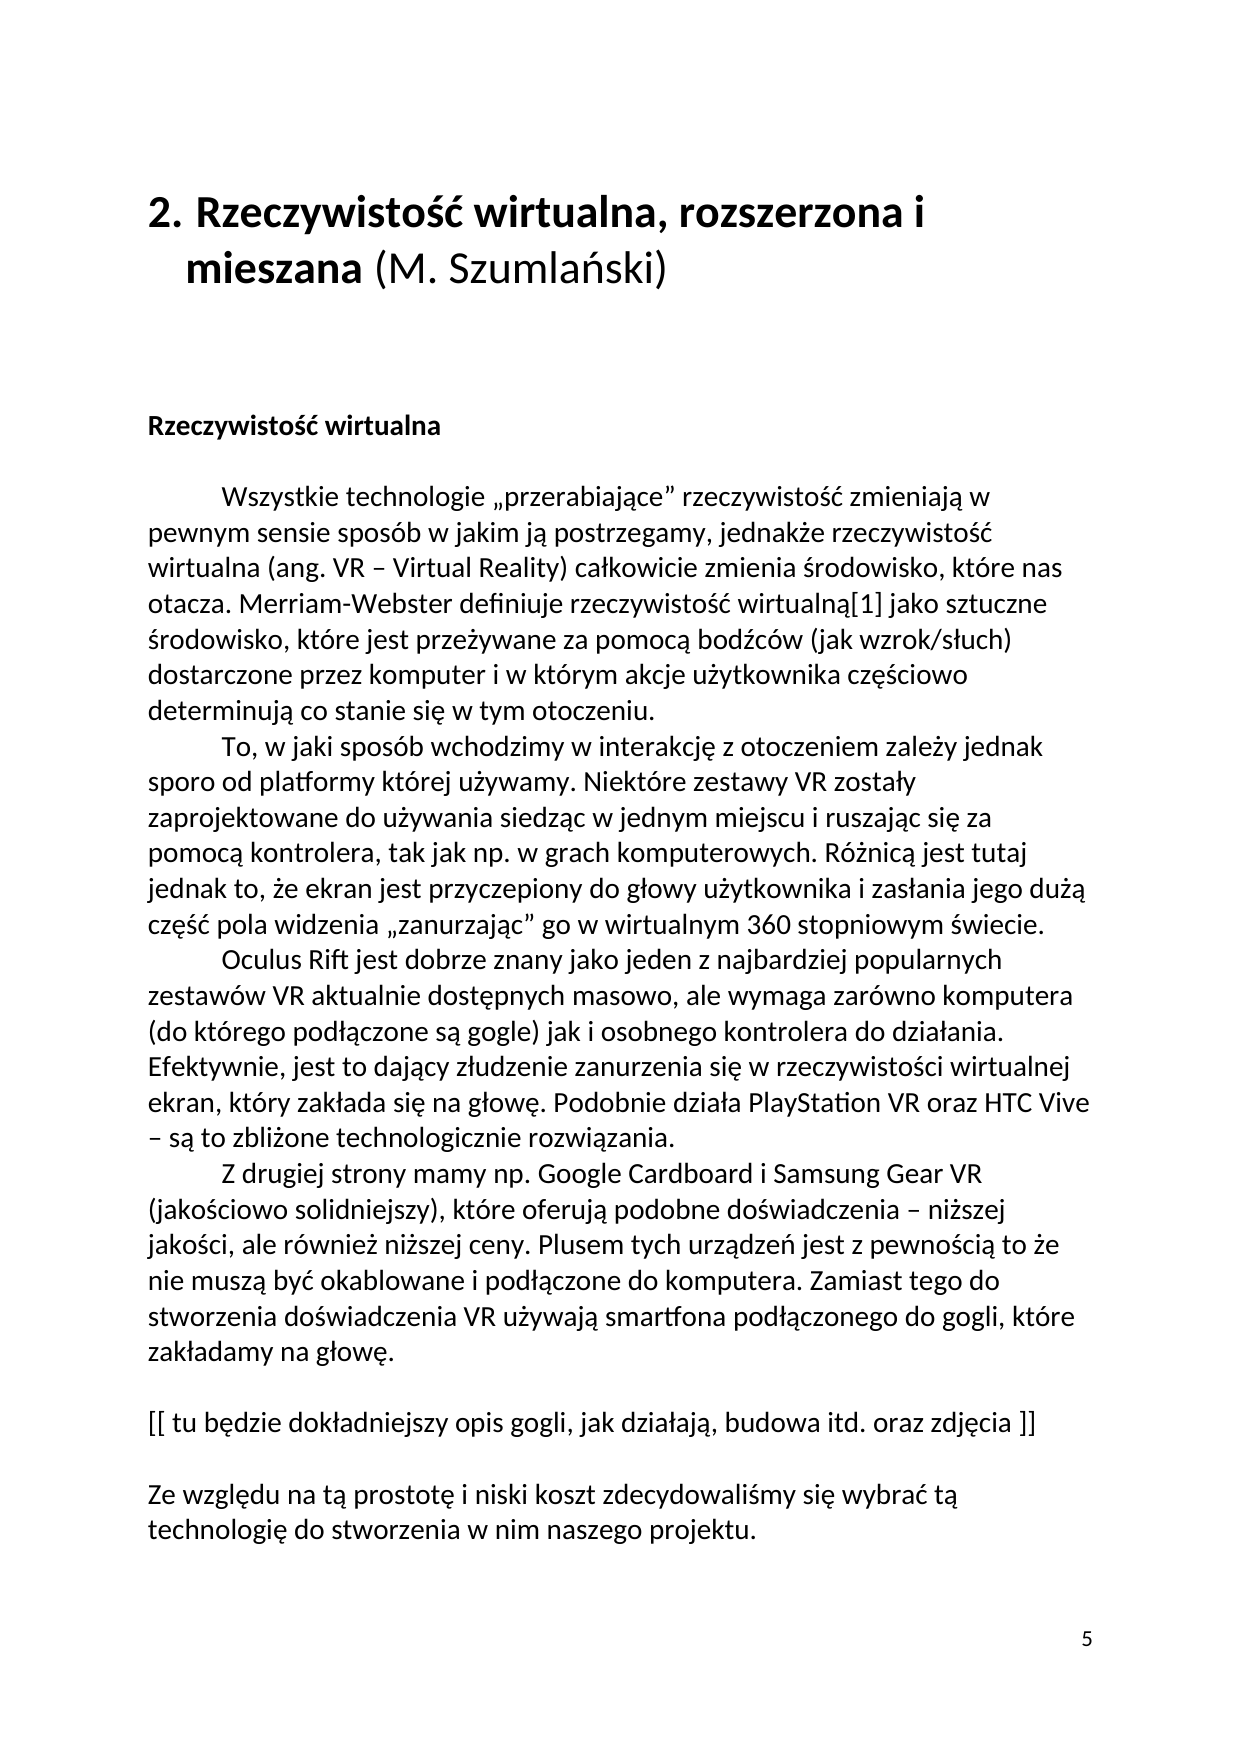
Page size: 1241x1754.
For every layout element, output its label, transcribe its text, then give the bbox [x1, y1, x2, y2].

list Rzeczywistość wirtualna, rozszerzona i mieszana (M. Szumlański) [148, 183, 1093, 295]
text Z drugiej strony mamy np. Google Cardboard i Samsung Gear VR (jakościowo solidniejszy), które oferują podobne doświadczenia – niższej jakości, ale również niższej ceny. Plusem tych urządzeń jest z pewnością to że nie muszą być okablowane i podłączone do komputera. Zamiast tego do stworzenia doświadczenia VR używają smartfona podłączonego do gogli, które zakładamy na głowę. [148, 1155, 1093, 1369]
text To, w jaki sposób wchodzimy w interakcję z otoczeniem zależy jednak sporo od platformy której używamy. Niektóre zestawy VR zostały zaprojektowane do używania siedząc w jednym miejscu i ruszając się za pomocą kontrolera, tak jak np. w grach komputerowych. Różnicą jest tutaj jednak to, że ekran jest przyczepiony do głowy użytkownika i zasłania jego dużą część pola widzenia „zanurzając” go w wirtualnym 360 stopniowym świecie. [148, 728, 1093, 941]
text Rzeczywistość wirtualna [148, 407, 1093, 443]
text [[ tu będzie dokładniejszy opis gogli, jak działają, budowa itd. oraz zdjęcia ]] [148, 1404, 1093, 1440]
text Ze względu na tą prostotę i niski koszt zdecydowaliśmy się wybrać tą technologię do stworzenia w nim naszego projektu. [148, 1476, 1093, 1547]
text Oculus Rift jest dobrze znany jako jeden z najbardziej popularnych zestawów VR aktualnie dostępnych masowo, ale wymaga zarówno komputera (do którego podłączone są gogle) jak i osobnego kontrolera do działania. Efektywnie, jest to dający złudzenie zanurzenia się w rzeczywistości wirtualnej ekran, który zakłada się na głowę. Podobnie działa PlayStation VR oraz HTC Vive – są to zbliżone technologicznie rozwiązania. [148, 941, 1093, 1155]
text Wszystkie technologie „przerabiające” rzeczywistość zmieniają w pewnym sensie sposób w jakim ją postrzegamy, jednakże rzeczywistość wirtualna (ang. VR – Virtual Reality) całkowicie zmienia środowisko, które nas otacza. Merriam-Webster definiuje rzeczywistość wirtualną[1] jako sztuczne środowisko, które jest przeżywane za pomocą bodźców (jak wzrok/słuch) dostarczone przez komputer i w którym akcje użytkownika częściowo determinują co stanie się w tym otoczeniu. [148, 478, 1093, 728]
